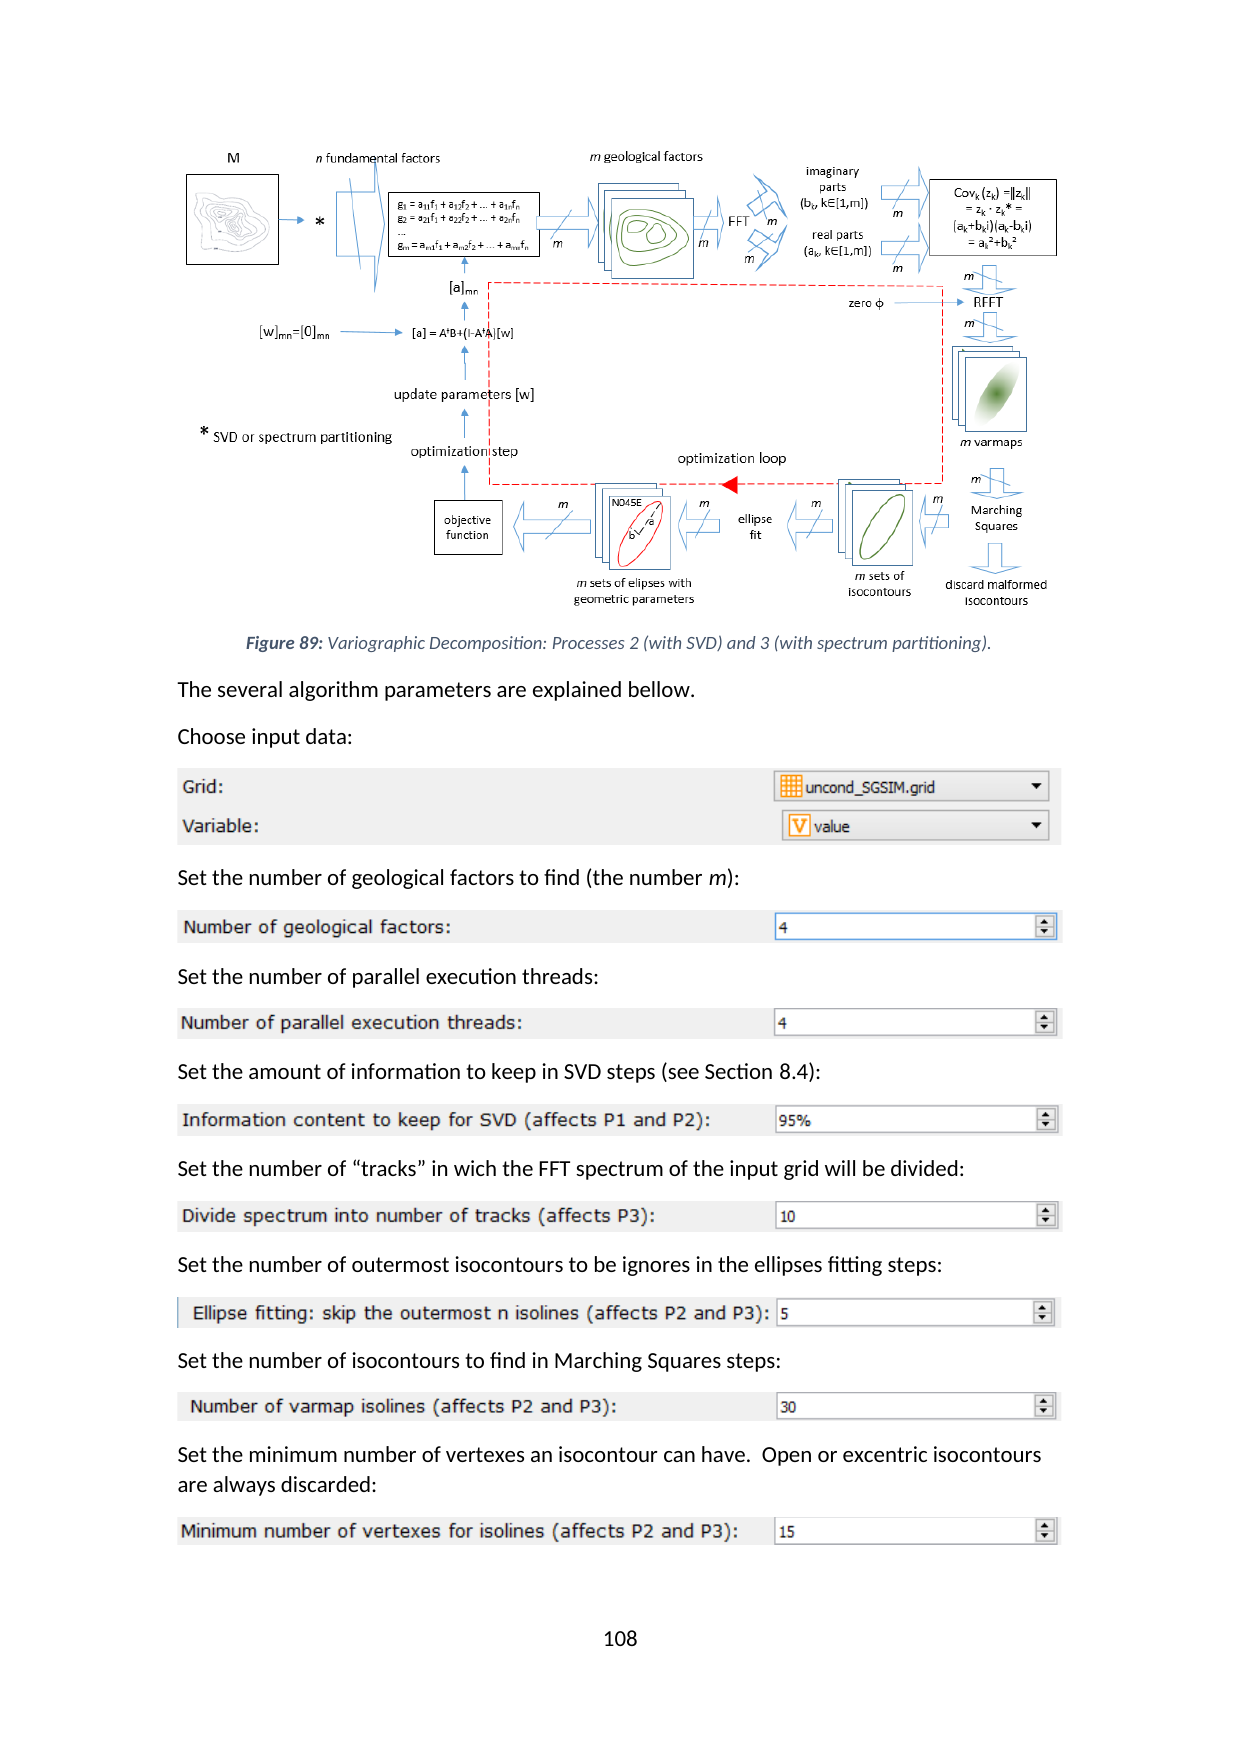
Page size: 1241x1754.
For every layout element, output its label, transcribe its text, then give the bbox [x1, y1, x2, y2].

picture [177, 1297, 1062, 1328]
picture [177, 1392, 1062, 1421]
text Set the number of parallel execution threads: [177, 962, 1063, 990]
text The several algorithm parameters are explained bellow. [177, 675, 1063, 703]
text Set the minimum number of vertexes an isocontour can have. Open or excentric isocontours are always discarded: [177, 1440, 1063, 1498]
text Set the amount of information to keep in SVD steps (see Section 8.4): [177, 1057, 1063, 1086]
picture [177, 768, 1062, 845]
picture [177, 147, 1063, 613]
picture [177, 1008, 1063, 1039]
text Choose input data: [177, 722, 1063, 750]
text Figure 89: Variographic Decomposition: Processes 2 (with SVD) and 3 (with spectrum partitioning). [177, 631, 1063, 654]
text Set the number of “tracks” in wich the FFT spectrum of the input grid will be divided: [177, 1154, 1063, 1183]
text Set the number of geological factors to find (the number m): [177, 863, 1063, 891]
picture [177, 1104, 1063, 1136]
text Set the number of isocontours to find in Marching Squares steps: [177, 1346, 1063, 1374]
picture [177, 910, 1063, 943]
picture [177, 1201, 1063, 1232]
picture [177, 1517, 1062, 1545]
text Set the number of outermost isocontours to be ignores in the ellipses fitting steps: [177, 1250, 1063, 1278]
